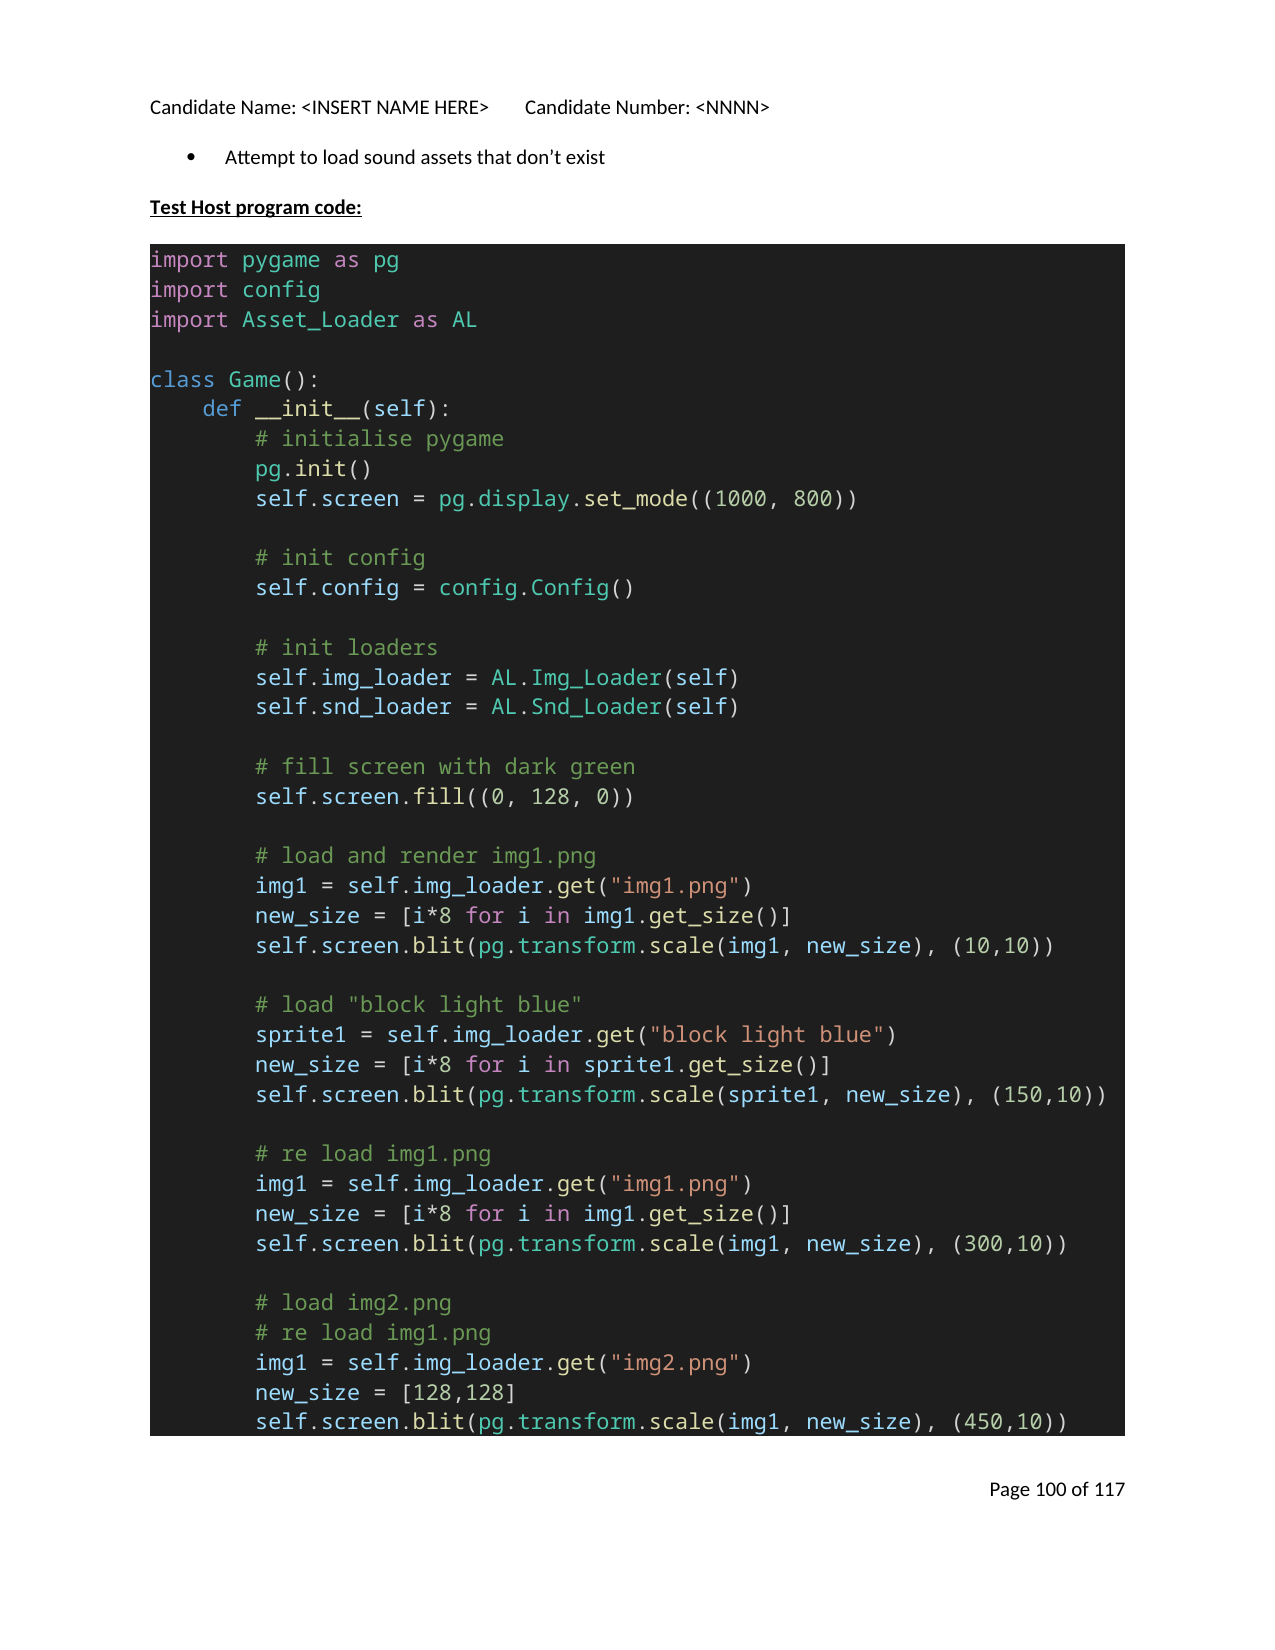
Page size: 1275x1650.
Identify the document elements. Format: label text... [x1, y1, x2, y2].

text self.screen.fill((0, 128, 0)) [150, 781, 1125, 810]
text self.screen.blit(pg.transform.scale(img1, new_size), (300,10)) [150, 1227, 1125, 1257]
text # re load img1.png [150, 1138, 1125, 1168]
text sprite1 = self.img_loader.get("block light blue") [150, 1019, 1125, 1049]
text self.snd_loader = AL.Snd_Loader(self) [150, 691, 1125, 721]
text img1 = self.img_loader.get("img1.png") [150, 870, 1125, 900]
text import config [150, 274, 1125, 304]
text import Asset_Loader as AL [150, 304, 1125, 334]
text img1 = self.img_loader.get("img1.png") [150, 1168, 1125, 1198]
text new_size = [128,128] [150, 1376, 1125, 1406]
text # re load img1.png [150, 1317, 1125, 1347]
text self.screen.blit(pg.transform.scale(img1, new_size), (10,10)) [150, 929, 1125, 959]
text new_size = [i*8 for i in img1.get_size()] [150, 1198, 1125, 1227]
text # load img2.png [150, 1287, 1125, 1317]
text pg.init() [150, 453, 1125, 483]
text self.screen.blit(pg.transform.scale(img1, new_size), (450,10)) [150, 1406, 1125, 1436]
text self.img_loader = AL.Img_Loader(self) [150, 661, 1125, 691]
text class Game(): [150, 363, 1125, 393]
text # fill screen with dark green [150, 751, 1125, 781]
text self.screen = pg.display.set_mode((1000, 800)) [150, 483, 1125, 512]
text import pygame as pg [150, 244, 1125, 274]
text img1 = self.img_loader.get("img2.png") [150, 1347, 1125, 1376]
text self.config = config.Config() [150, 572, 1125, 602]
list Attempt to load sound assets that don’t exist [187, 144, 1125, 170]
text # initialise pygame [150, 423, 1125, 453]
text # init config [150, 542, 1125, 572]
text # init loaders [150, 632, 1125, 661]
text def __init__(self): [150, 393, 1125, 423]
text new_size = [i*8 for i in img1.get_size()] [150, 900, 1125, 929]
text Test Host program code: [150, 194, 1125, 220]
text # load "block light blue" [150, 989, 1125, 1019]
text new_size = [i*8 for i in sprite1.get_size()] [150, 1049, 1125, 1078]
text self.screen.blit(pg.transform.scale(sprite1, new_size), (150,10)) [150, 1078, 1125, 1108]
text # load and render img1.png [150, 840, 1125, 870]
